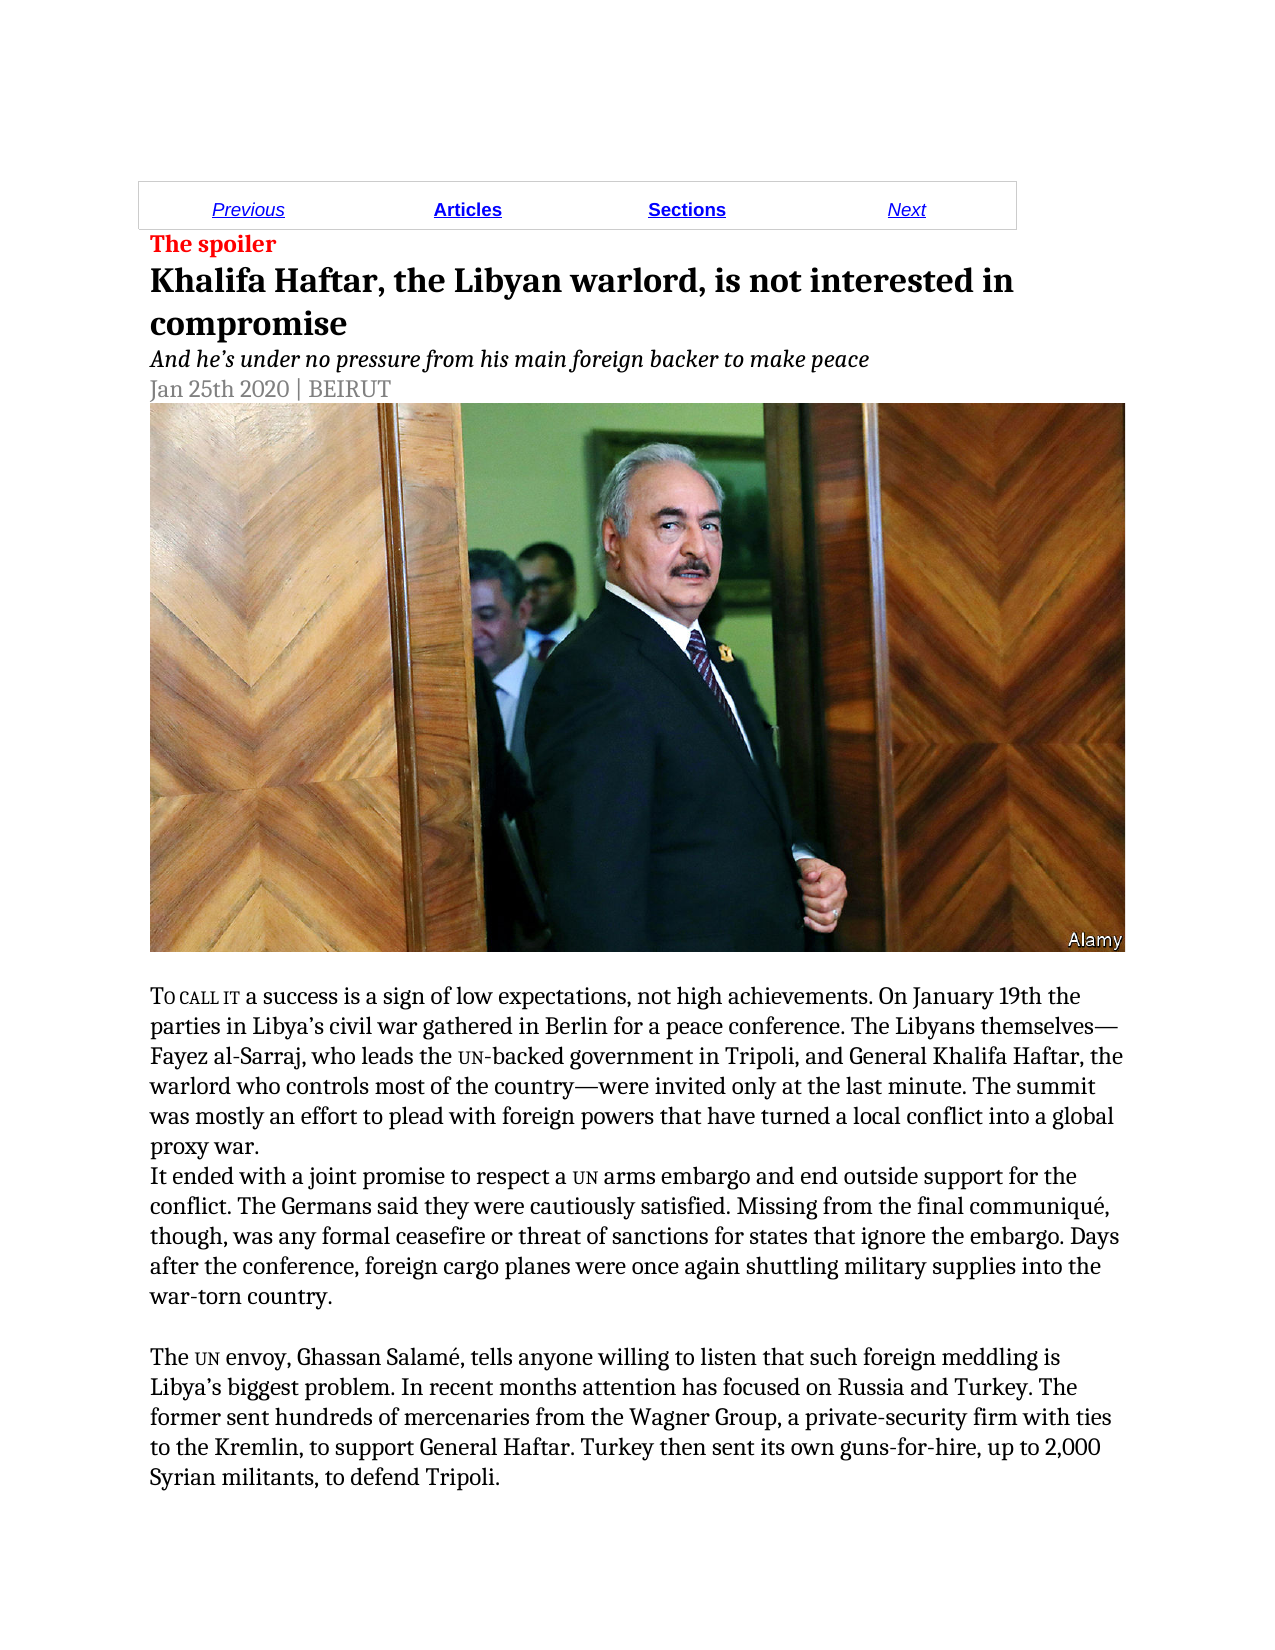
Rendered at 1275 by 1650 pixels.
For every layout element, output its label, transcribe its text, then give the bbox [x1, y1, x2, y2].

table_header Articles [358, 182, 577, 228]
subtitle The spoiler [150, 229, 1125, 259]
text Jan 25th 2020 | BEIRUT [150, 374, 1125, 403]
table_header Sections [578, 182, 797, 228]
subtitle Khalifa Haftar, the Libyan warlord, is not interested in compromise [150, 259, 1125, 344]
table_header Previous [139, 182, 358, 228]
picture [150, 403, 1125, 952]
text TO CALL IT a success is a sign of low expectations, not high achievements. On January 19th the parties in Libya’s civil war gathered in Berlin for a peace conference. The Libyans themselves—Fayez al-Sarraj, who leads the UN-backed government in Tripoli, and General Khalifa Haftar, the warlord who controls most of the country—were invited only at the last minute. The summit was mostly an effort to plead with foreign powers that have turned a local conflict into a global proxy war. [150, 981, 1125, 1161]
text And he’s under no pressure from his main foreign backer to make peace [150, 344, 1125, 374]
text The UN envoy, Ghassan Salamé, tells anyone willing to listen that such foreign meddling is Libya’s biggest problem. In recent months attention has focused on Russia and Turkey. The former sent hundreds of mercenaries from the Wagner Group, a private-security firm with ties to the Kremlin, to support General Haftar. Turkey then sent its own guns-for-hire, up to 2,000 Syrian militants, to defend Tripoli. [150, 1342, 1125, 1492]
text It ended with a joint promise to respect a UN arms embargo and end outside support for the conflict. The Germans said they were cautiously satisfied. Missing from the final communiqué, though, was any formal ceasefire or threat of sanctions for states that ignore the embargo. Days after the conference, foreign cargo planes were once again shuttling military supplies into the war-torn country. [150, 1161, 1125, 1311]
table_header Next [797, 182, 1016, 228]
